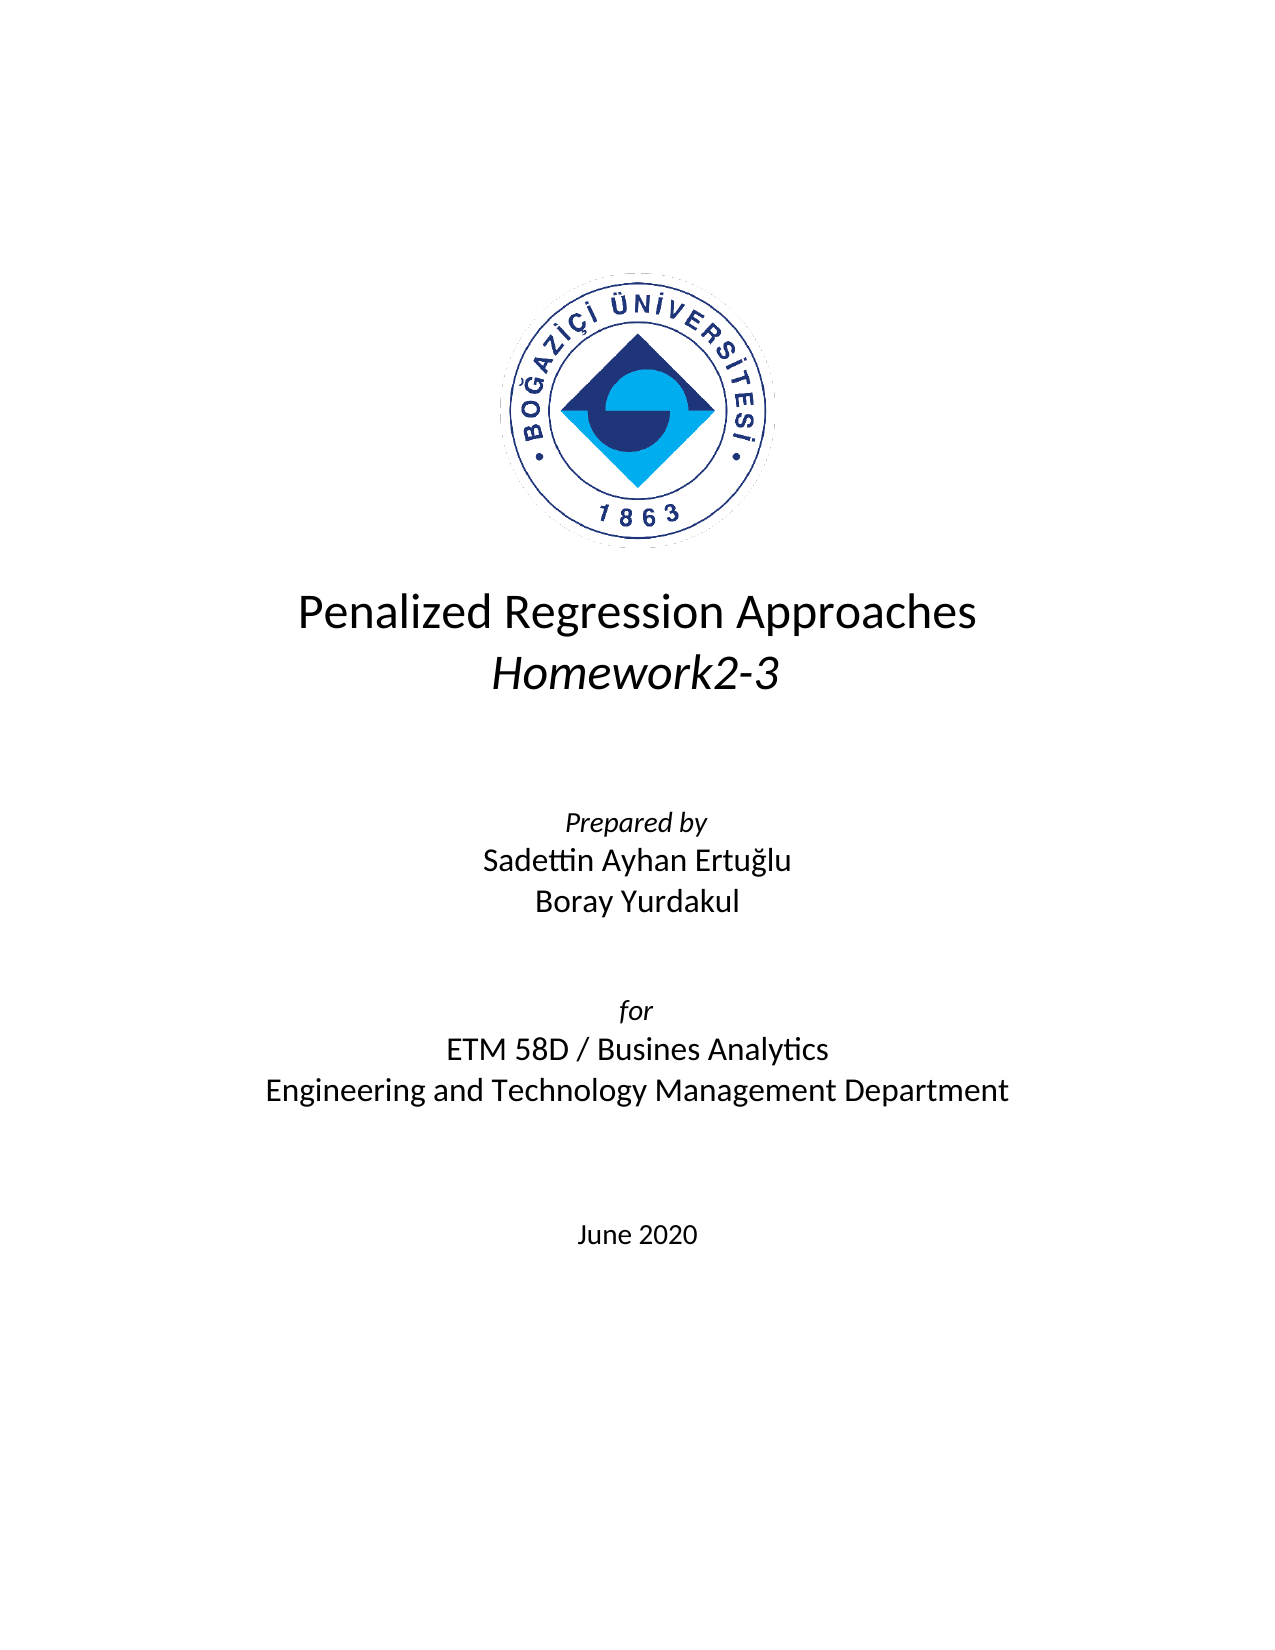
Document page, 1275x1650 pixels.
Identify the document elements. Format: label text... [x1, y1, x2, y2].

text Engineering and Technology Management Department [150, 1068, 1125, 1109]
text Boray Yurdakul [150, 880, 1125, 921]
picture [498, 272, 777, 550]
text for [150, 992, 1125, 1028]
text Penalized Regression Approaches [150, 580, 1125, 641]
text June 2020 [150, 1216, 1125, 1252]
text Homework2-3 [150, 641, 1125, 702]
text ETM 58D / Busines Analytics [150, 1028, 1125, 1068]
text Prepared by [150, 804, 1125, 839]
text Sadettin Ayhan Ertuğlu [150, 839, 1125, 880]
